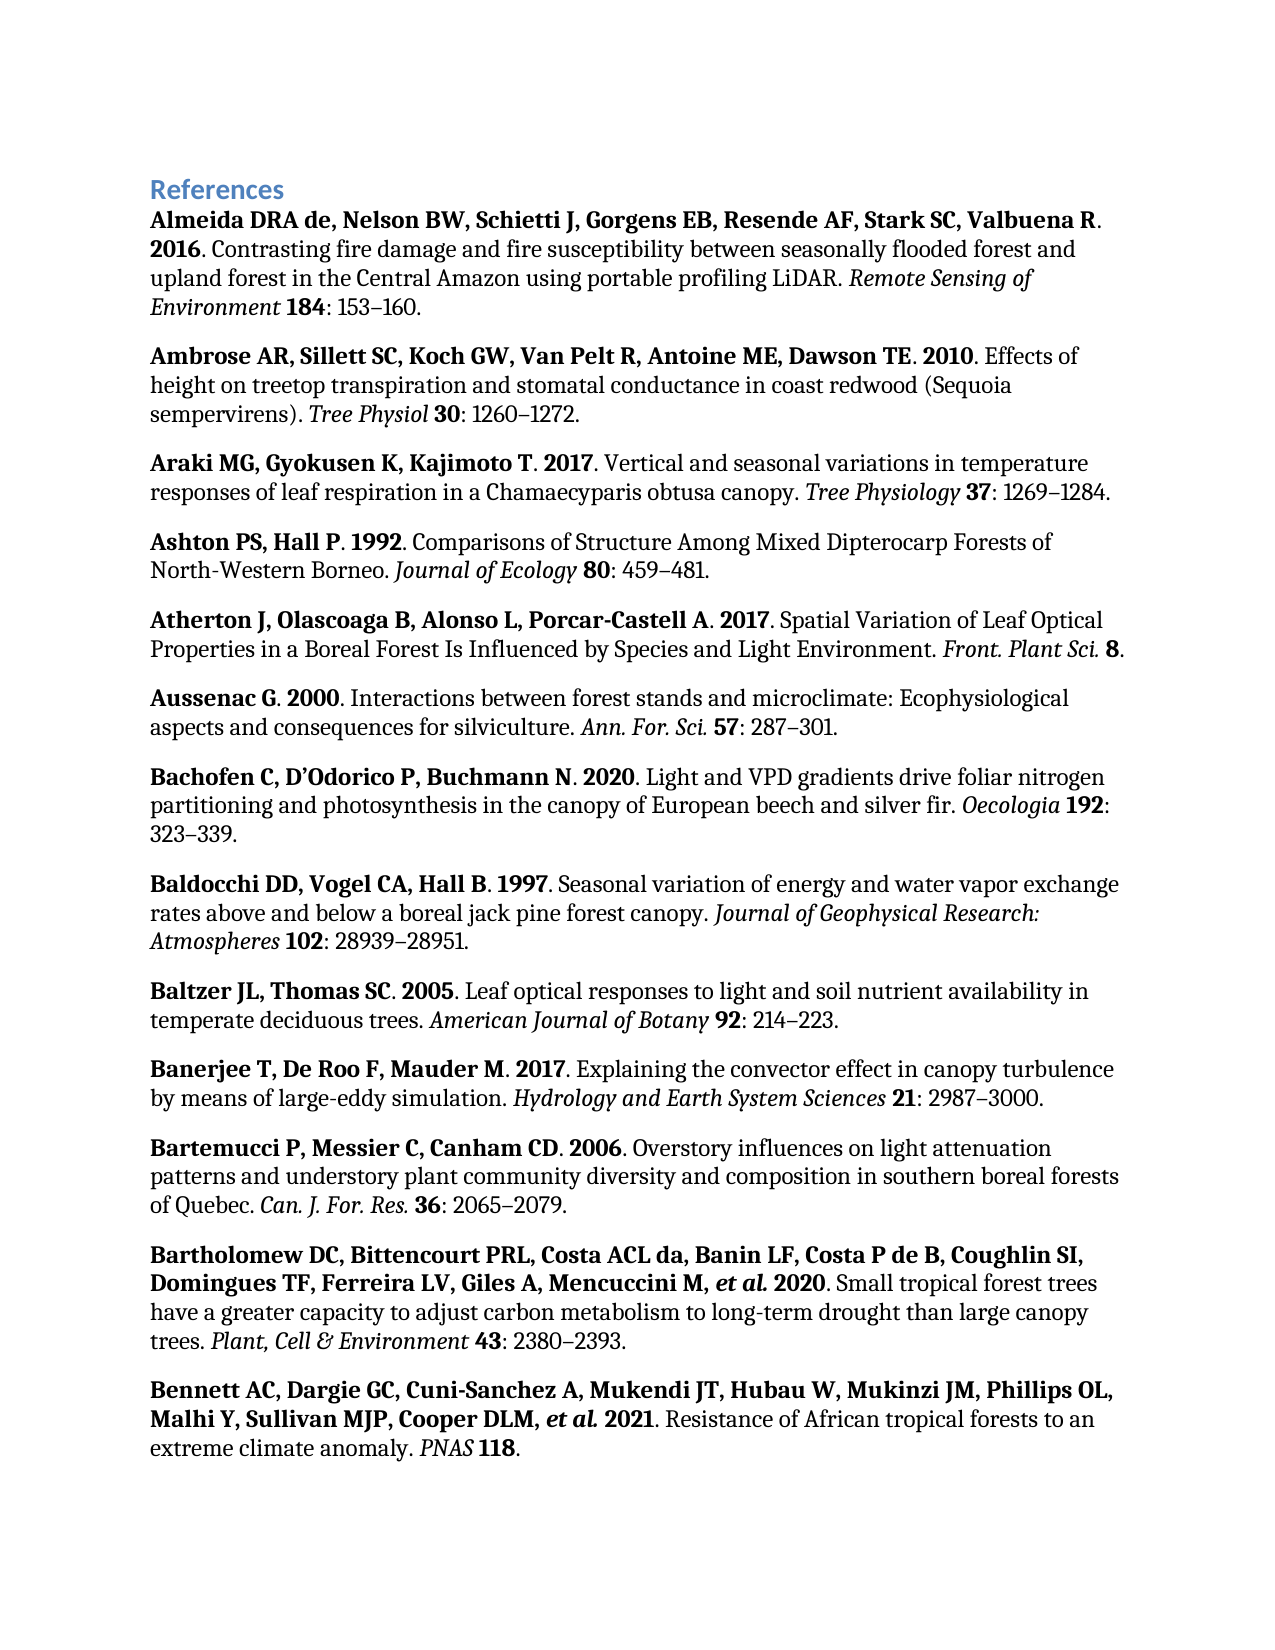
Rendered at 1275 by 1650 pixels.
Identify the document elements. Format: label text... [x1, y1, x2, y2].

text Baltzer JL, Thomas SC. 2005. Leaf optical responses to light and soil nutrient availability in temperate deciduous trees. American Journal of Botany 92: 214–223. [150, 977, 1125, 1034]
text Baldocchi DD, Vogel CA, Hall B. 1997. Seasonal variation of energy and water vapor exchange rates above and below a boreal jack pine forest canopy. Journal of Geophysical Research: Atmospheres 102: 28939–28951. [150, 870, 1125, 956]
text Bennett AC, Dargie GC, Cuni-Sanchez A, Mukendi JT, Hubau W, Mukinzi JM, Phillips OL, Malhi Y, Sullivan MJP, Cooper DLM, et al. 2021. Resistance of African tropical forests to an extreme climate anomaly. PNAS 118. [150, 1376, 1125, 1463]
subtitle References [150, 171, 1125, 206]
text Atherton J, Olascoaga B, Alonso L, Porcar-Castell A. 2017. Spatial Variation of Leaf Optical Properties in a Boreal Forest Is Influenced by Species and Light Environment. Front. Plant Sci. 8. [150, 606, 1125, 663]
text Ashton PS, Hall P. 1992. Comparisons of Structure Among Mixed Dipterocarp Forests of North-Western Borneo. Journal of Ecology 80: 459–481. [150, 528, 1125, 585]
text Bachofen C, D’Odorico P, Buchmann N. 2020. Light and VPD gradients drive foliar nitrogen partitioning and photosynthesis in the canopy of European beech and silver fir. Oecologia 192: 323–339. [150, 763, 1125, 849]
text Aussenac G. 2000. Interactions between forest stands and microclimate: Ecophysiological aspects and consequences for silviculture. Ann. For. Sci. 57: 287–301. [150, 684, 1125, 742]
text Bartemucci P, Messier C, Canham CD. 2006. Overstory influences on light attenuation patterns and understory plant community diversity and composition in southern boreal forests of Quebec. Can. J. For. Res. 36: 2065–2079. [150, 1133, 1125, 1220]
text Banerjee T, De Roo F, Mauder M. 2017. Explaining the convector effect in canopy turbulence by means of large-eddy simulation. Hydrology and Earth System Sciences 21: 2987–3000. [150, 1055, 1125, 1113]
text Araki MG, Gyokusen K, Kajimoto T. 2017. Vertical and seasonal variations in temperature responses of leaf respiration in a Chamaecyparis obtusa canopy. Tree Physiology 37: 1269–1284. [150, 449, 1125, 507]
text Almeida DRA de, Nelson BW, Schietti J, Gorgens EB, Resende AF, Stark SC, Valbuena R. 2016. Contrasting fire damage and fire susceptibility between seasonally flooded forest and upland forest in the Central Amazon using portable profiling LiDAR. Remote Sensing of Environment 184: 153–160. [150, 206, 1125, 321]
text Ambrose AR, Sillett SC, Koch GW, Van Pelt R, Antoine ME, Dawson TE. 2010. Effects of height on treetop transpiration and stomatal conductance in coast redwood (Sequoia sempervirens). Tree Physiol 30: 1260–1272. [150, 342, 1125, 428]
text Bartholomew DC, Bittencourt PRL, Costa ACL da, Banin LF, Costa P de B, Coughlin SI, Domingues TF, Ferreira LV, Giles A, Mencuccini M, et al. 2020. Small tropical forest trees have a greater capacity to adjust carbon metabolism to long-term drought than large canopy trees. Plant, Cell & Environment 43: 2380–2393. [150, 1241, 1125, 1356]
